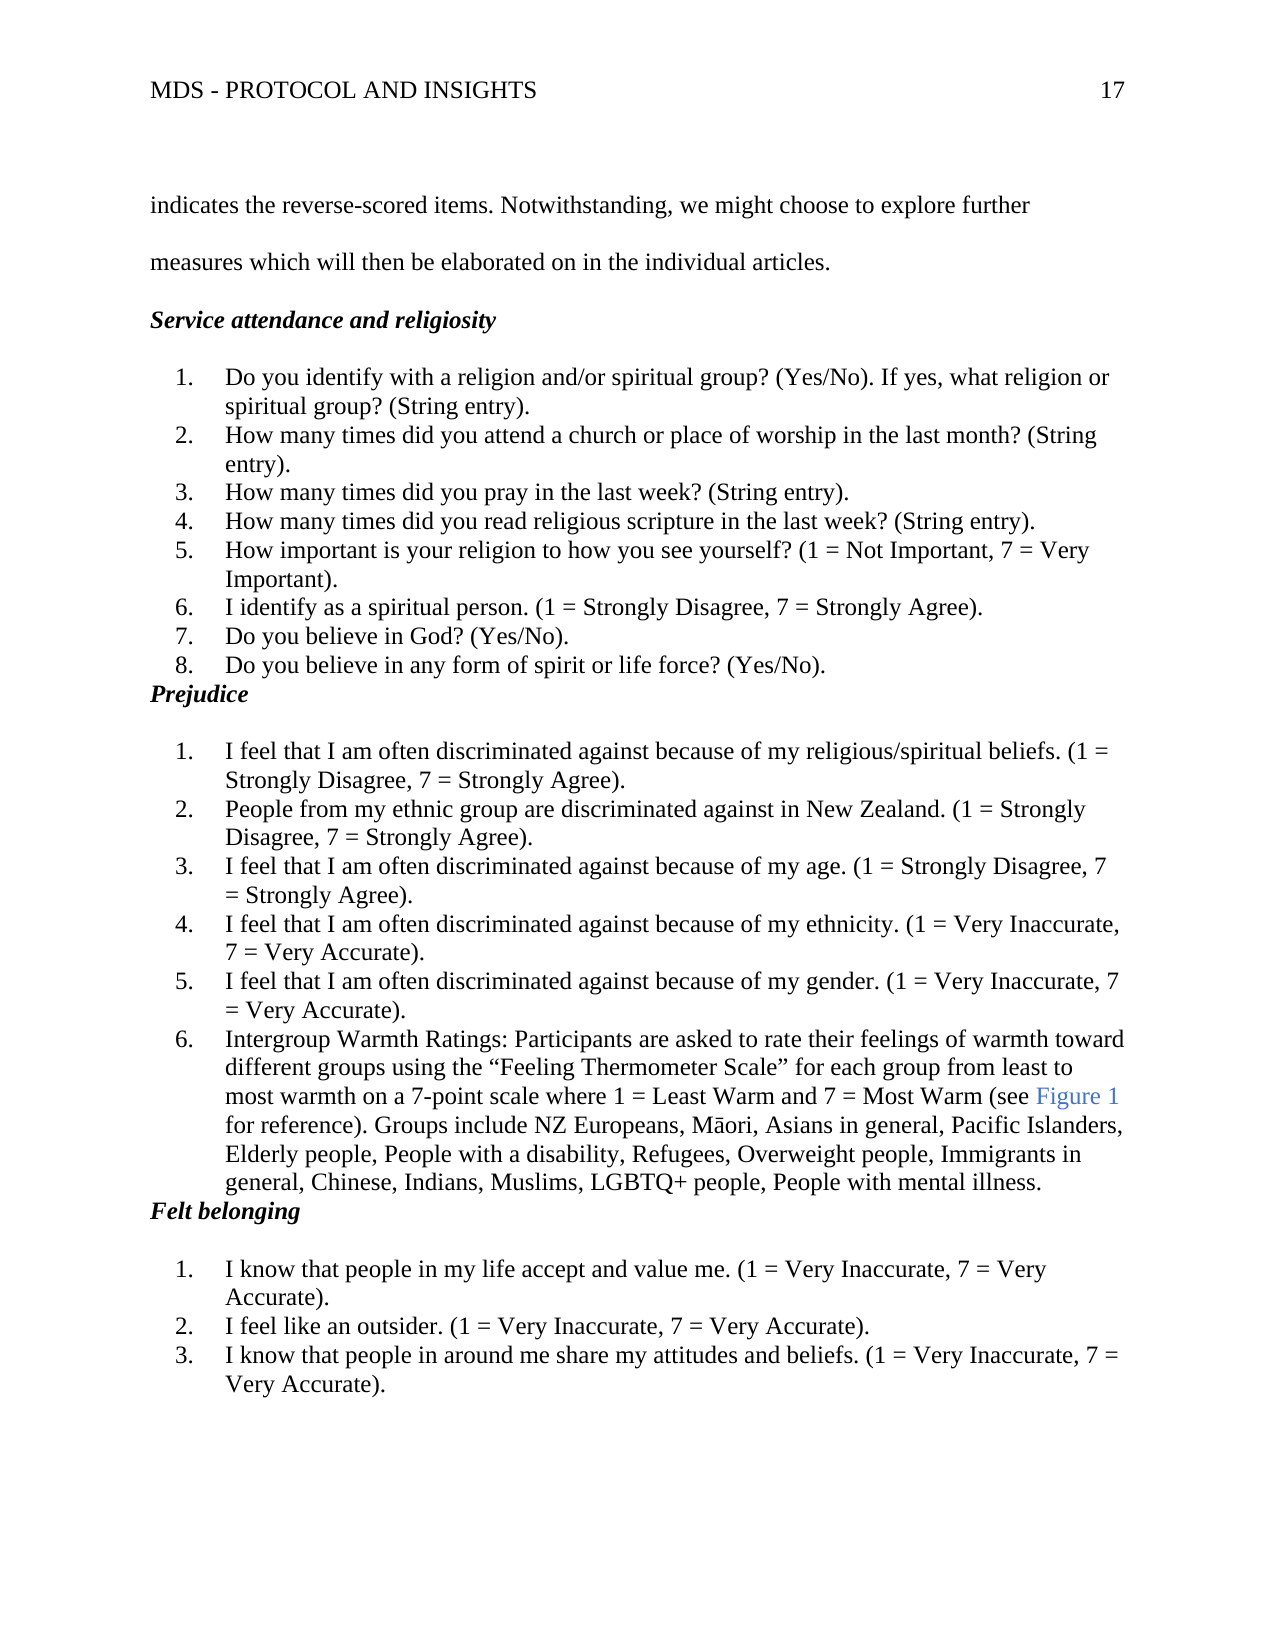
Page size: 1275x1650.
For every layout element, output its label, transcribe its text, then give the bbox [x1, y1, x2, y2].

list I feel like an outsider. (1 = Very Inaccurate, 7 = Very Accurate). [175, 1311, 1125, 1340]
list Do you believe in any form of spirit or life force? (Yes/No). [175, 650, 1125, 679]
list I feel that I am often discriminated against because of my ethnicity. (1 = Very Inaccurate, 7 = Very Accurate). [175, 909, 1125, 966]
list I know that people in around me share my attitudes and beliefs. (1 = Very Inaccurate, 7 = Very Accurate). [175, 1340, 1125, 1397]
list Do you believe in God? (Yes/No). [175, 621, 1125, 650]
list I know that people in my life accept and value me. (1 = Very Inaccurate, 7 = Very Accurate). [175, 1254, 1125, 1311]
list I feel that I am often discriminated against because of my age. (1 = Strongly Disagree, 7 = Strongly Agree). [175, 851, 1125, 909]
list How many times did you attend a church or place of worship in the last month? (String entry). [175, 420, 1125, 477]
subtitle Service attendance and religiosity [150, 305, 1125, 334]
list How many times did you read religious scripture in the last week? (String entry). [175, 506, 1125, 535]
list How important is your religion to how you see yourself? (1 = Not Important, 7 = Very Important). [175, 535, 1125, 592]
subtitle Prejudice [150, 679, 1125, 707]
subtitle Felt belonging [150, 1196, 1125, 1225]
list Do you identify with a religion and/or spiritual group? (Yes/No). If yes, what religion or spiritual group? (String entry). [175, 362, 1125, 420]
list I feel that I am often discriminated against because of my gender. (1 = Very Inaccurate, 7 = Very Accurate). [175, 966, 1125, 1024]
list I identify as a spiritual person. (1 = Strongly Disagree, 7 = Strongly Agree). [175, 592, 1125, 621]
list People from my ethnic group are discriminated against in New Zealand. (1 = Strongly Disagree, 7 = Strongly Agree). [175, 794, 1125, 851]
list I feel that I am often discriminated against because of my religious/spiritual beliefs. (1 = Strongly Disagree, 7 = Strongly Agree). [175, 736, 1125, 794]
list How many times did you pray in the last week? (String entry). [175, 477, 1125, 506]
list Intergroup Warmth Ratings: Participants are asked to rate their feelings of warmth toward different groups using the “Feeling Thermometer Scale” for each group from least to most warmth on a 7-point scale where 1 = Least Warm and 7 = Most Warm (see Figure 1 for reference). Groups include NZ Europeans, Māori, Asians in general, Pacific Islanders, Elderly people, People with a disability, Refugees, Overweight people, Immigrants in general, Chinese, Indians, Muslims, LGBTQ+ people, People with mental illness. [175, 1024, 1125, 1196]
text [150, 190, 1125, 276]
